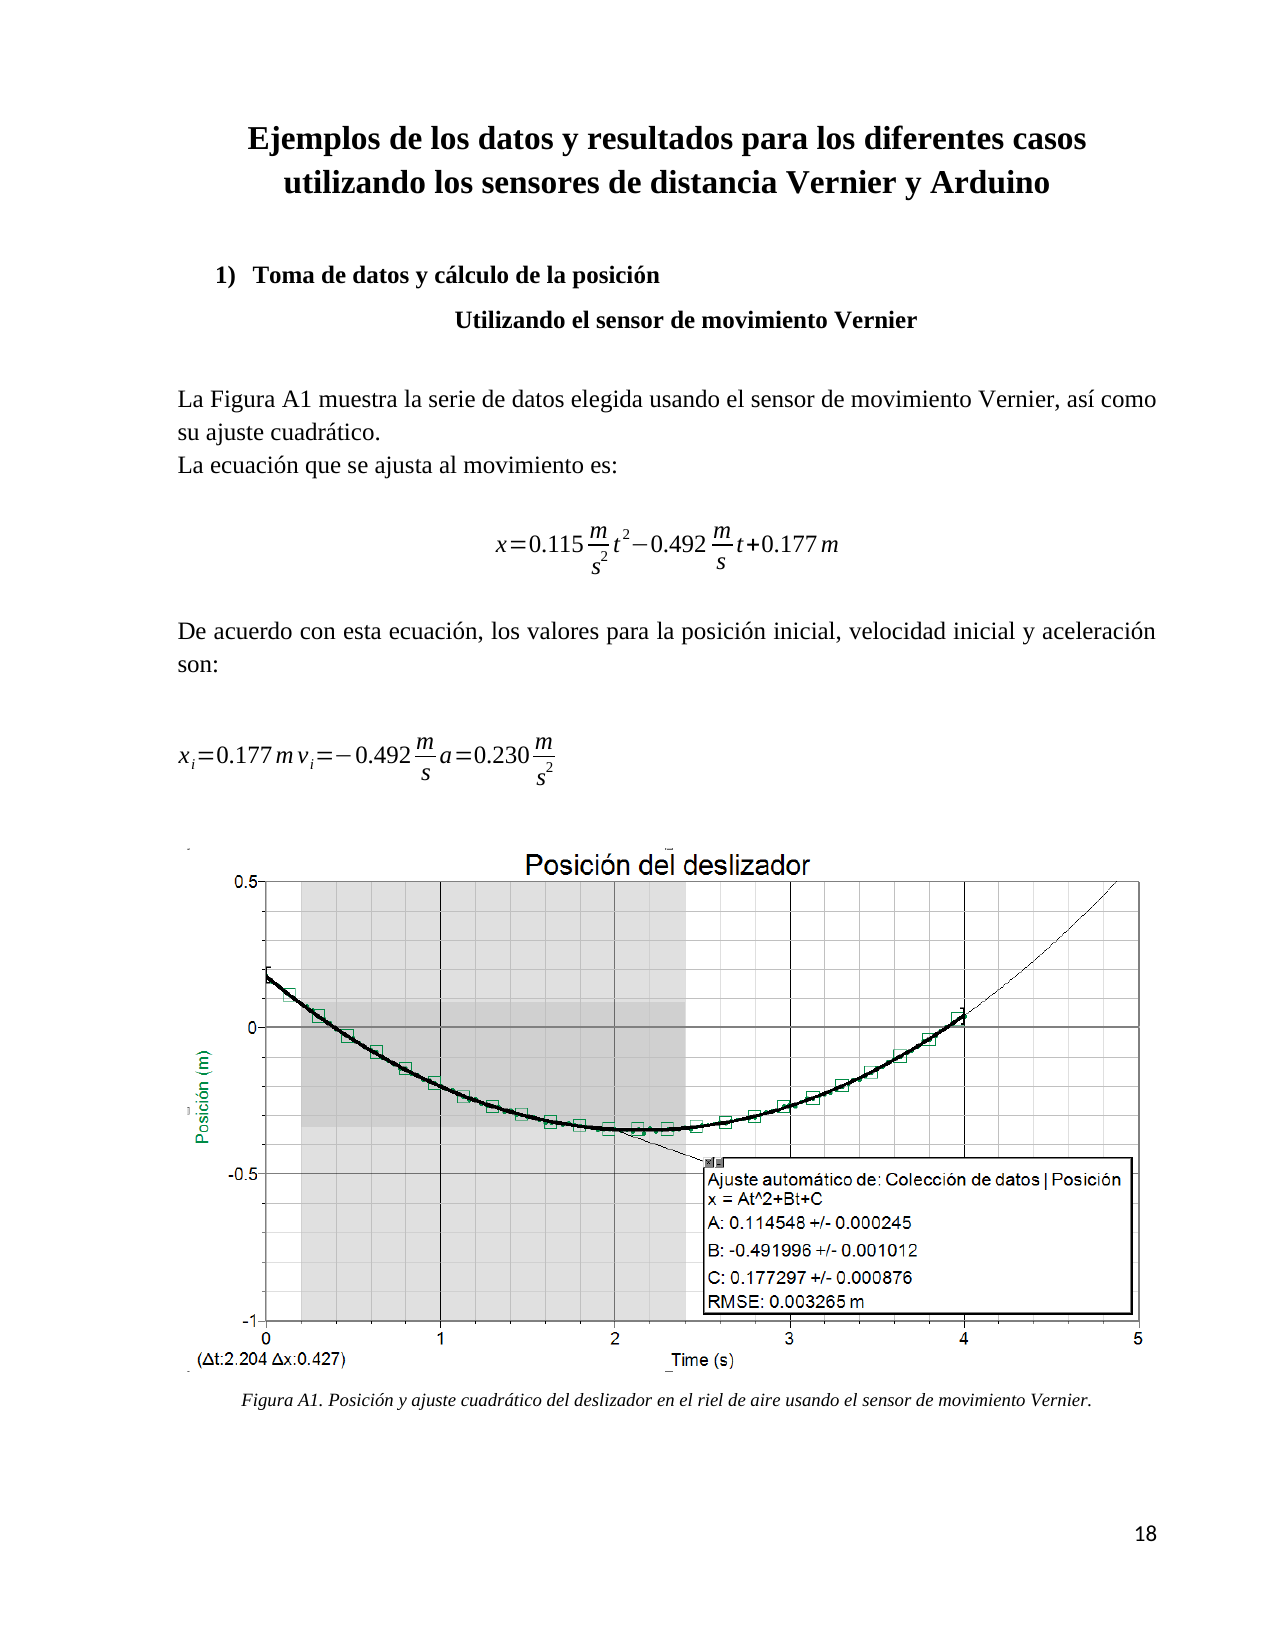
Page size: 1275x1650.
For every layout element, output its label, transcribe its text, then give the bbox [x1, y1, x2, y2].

text Utilizando el sensor de movimiento Vernier [215, 306, 1157, 334]
list La Figura A1 muestra la serie de datos elegida usando el sensor de movimiento Vernier, así como su ajuste cuadrático. [177, 384, 1157, 446]
list Toma de datos y cálculo de la posición [215, 260, 1157, 289]
text Figura A1. Posición y ajuste cuadrático del deslizador en el riel de aire usando el sensor de movimiento Vernier. [177, 1389, 1157, 1410]
list De acuerdo con esta ecuación, los valores para la posición inicial, velocidad inicial y aceleración son: [177, 616, 1157, 678]
picture [187, 848, 1147, 1372]
text Ejemplos de los datos y resultados para los diferentes casos utilizando los sensores de distancia Vernier y Arduino [177, 118, 1157, 201]
list La ecuación que se ajusta al movimiento es: [177, 450, 1157, 479]
